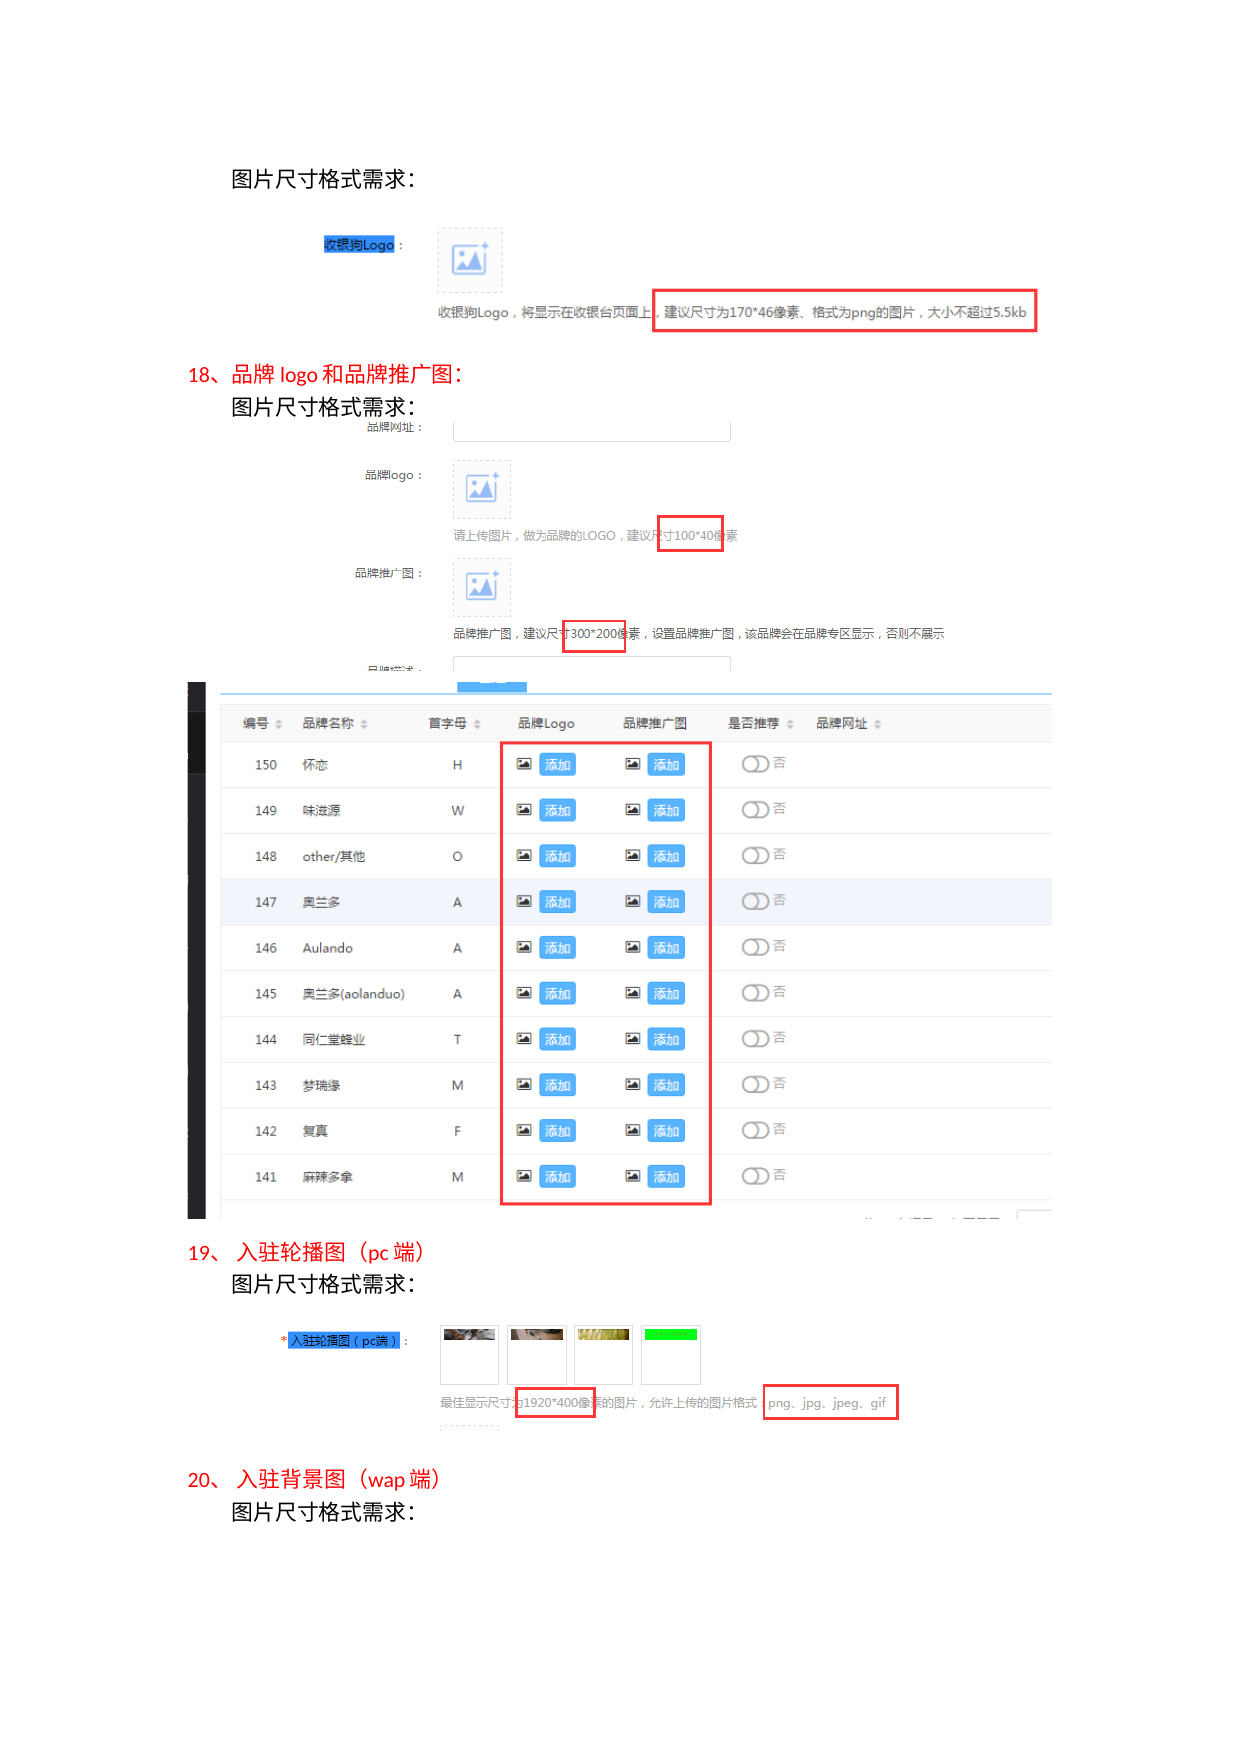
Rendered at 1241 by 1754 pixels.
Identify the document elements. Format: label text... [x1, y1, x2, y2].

list 图片尺寸格式需求： [187, 1494, 1053, 1527]
list 图片尺寸格式需求： [187, 162, 1053, 194]
picture [187, 1299, 1052, 1431]
list 品牌logo和品牌推广图： [187, 357, 1053, 389]
list 入驻背景图（wap端） [187, 1462, 1053, 1494]
picture [231, 194, 1097, 341]
picture [231, 422, 1096, 671]
list 图片尺寸格式需求： [187, 389, 1053, 422]
list 入驻轮播图（pc端） [187, 1234, 1053, 1267]
list 图片尺寸格式需求： [187, 1267, 1053, 1299]
picture [187, 682, 1052, 1219]
